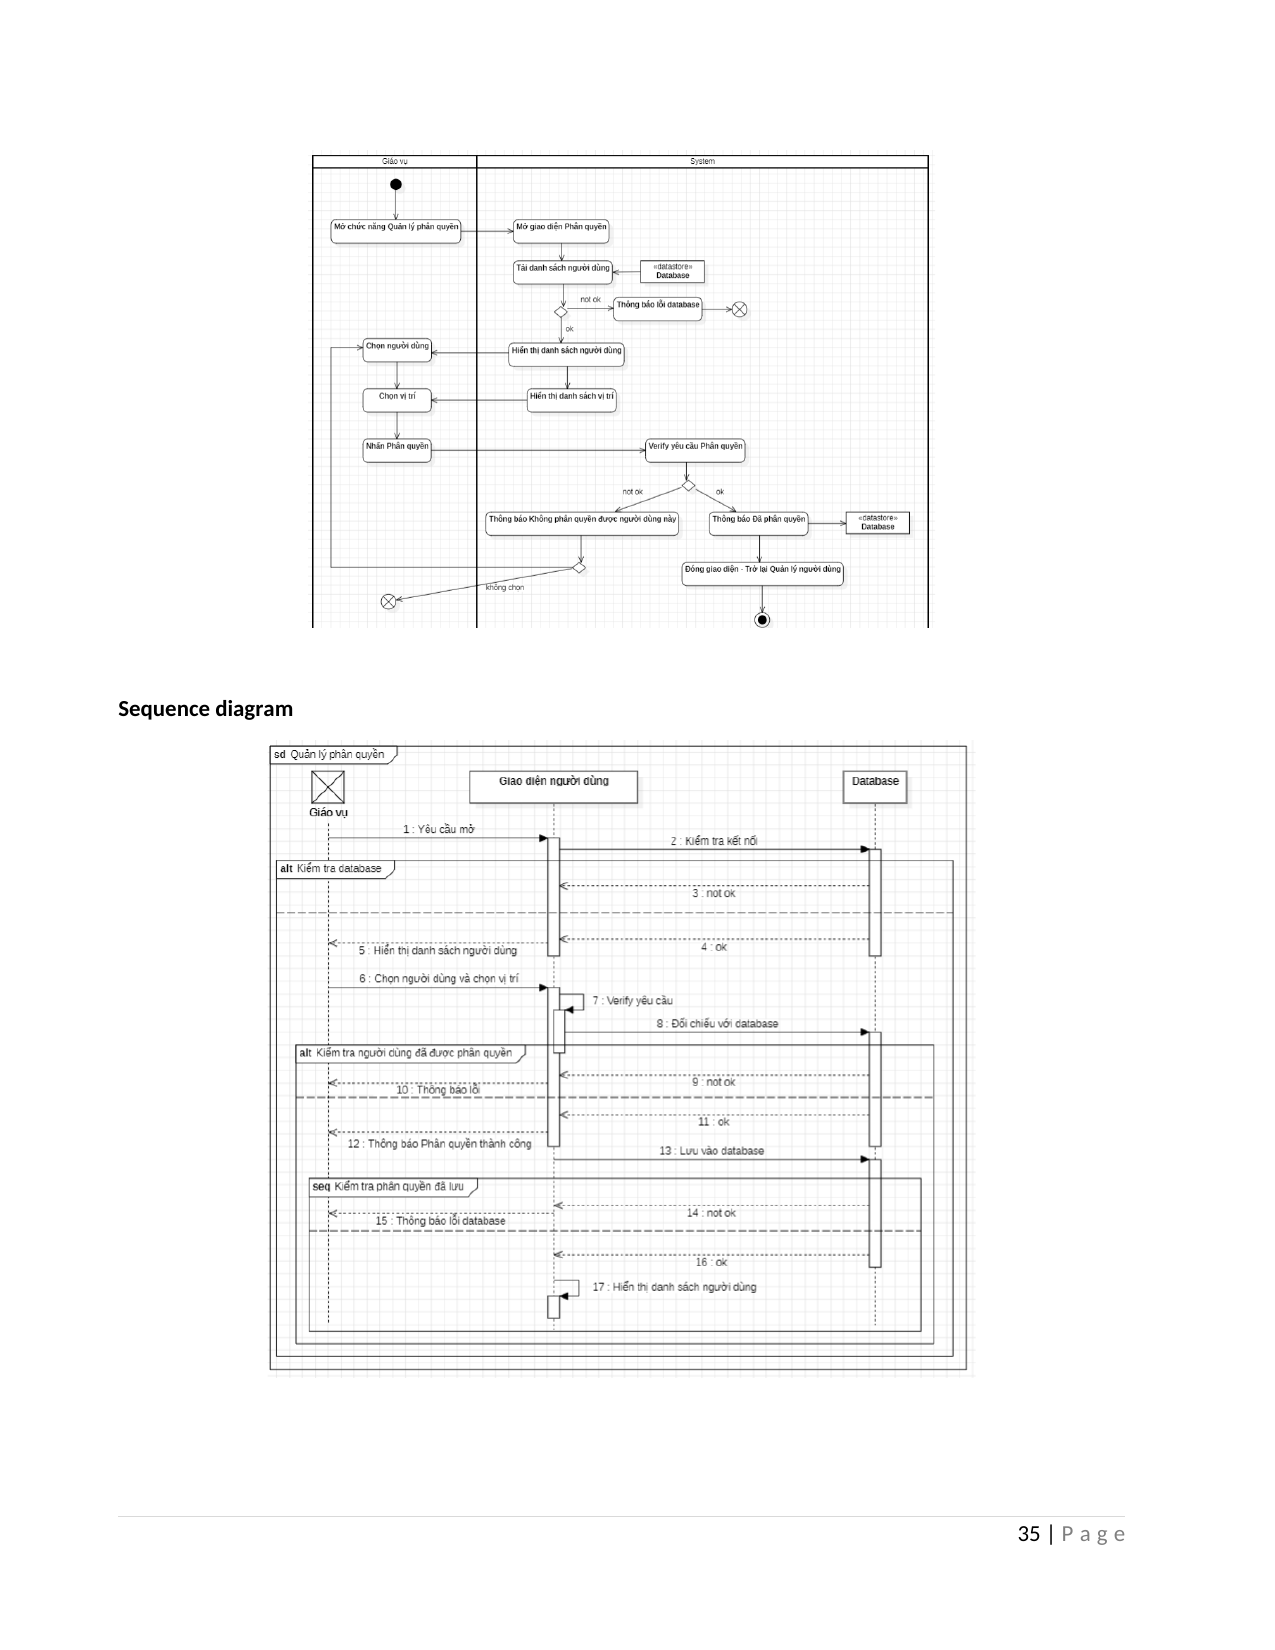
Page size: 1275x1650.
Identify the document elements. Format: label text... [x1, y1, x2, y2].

picture [267, 740, 976, 1378]
text Sequence diagram [118, 694, 1125, 722]
picture [308, 150, 935, 628]
